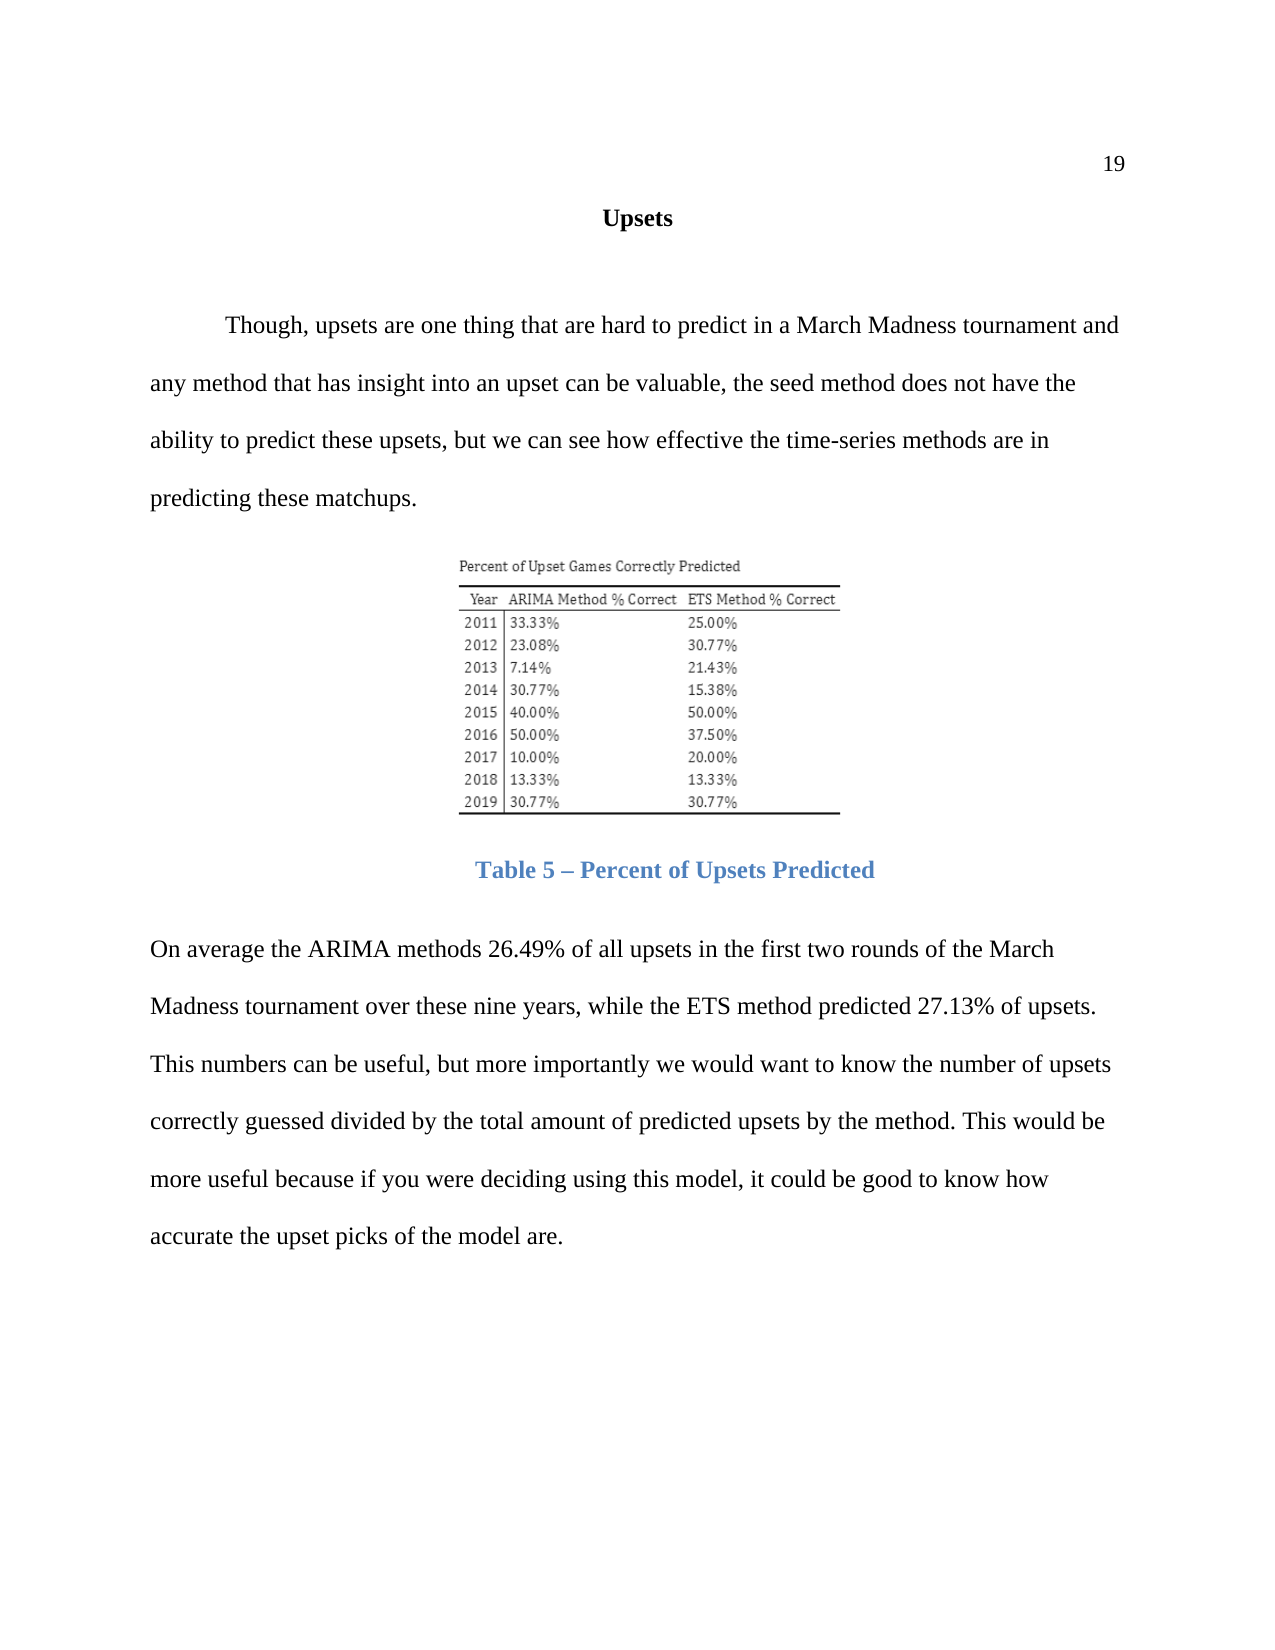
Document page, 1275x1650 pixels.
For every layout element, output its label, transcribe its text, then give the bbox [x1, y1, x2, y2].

text Though, upsets are one thing that are hard to predict in a March Madness tournament and any method that has insight into an upset can be valuable, the seed method does not have the ability to predict these upsets, but we can see how effective the time-series methods are in predicting these matchups. [150, 310, 1125, 511]
text On average the ARIMA methods 26.49% of all upsets in the first two rounds of the March Madness tournament over these nine years, while the ETS method predicted 27.13% of upsets. This numbers can be useful, but more importantly we would want to know the number of upsets correctly guessed divided by the total amount of predicted upsets by the method. This would be more useful because if you were deciding using this model, it could be good to know how accurate the upset picks of the model are. [150, 934, 1125, 1250]
picture [396, 540, 879, 830]
subtitle Upsets [150, 203, 1125, 231]
text Table 5 – Percent of Upsets Predicted [150, 856, 1125, 884]
